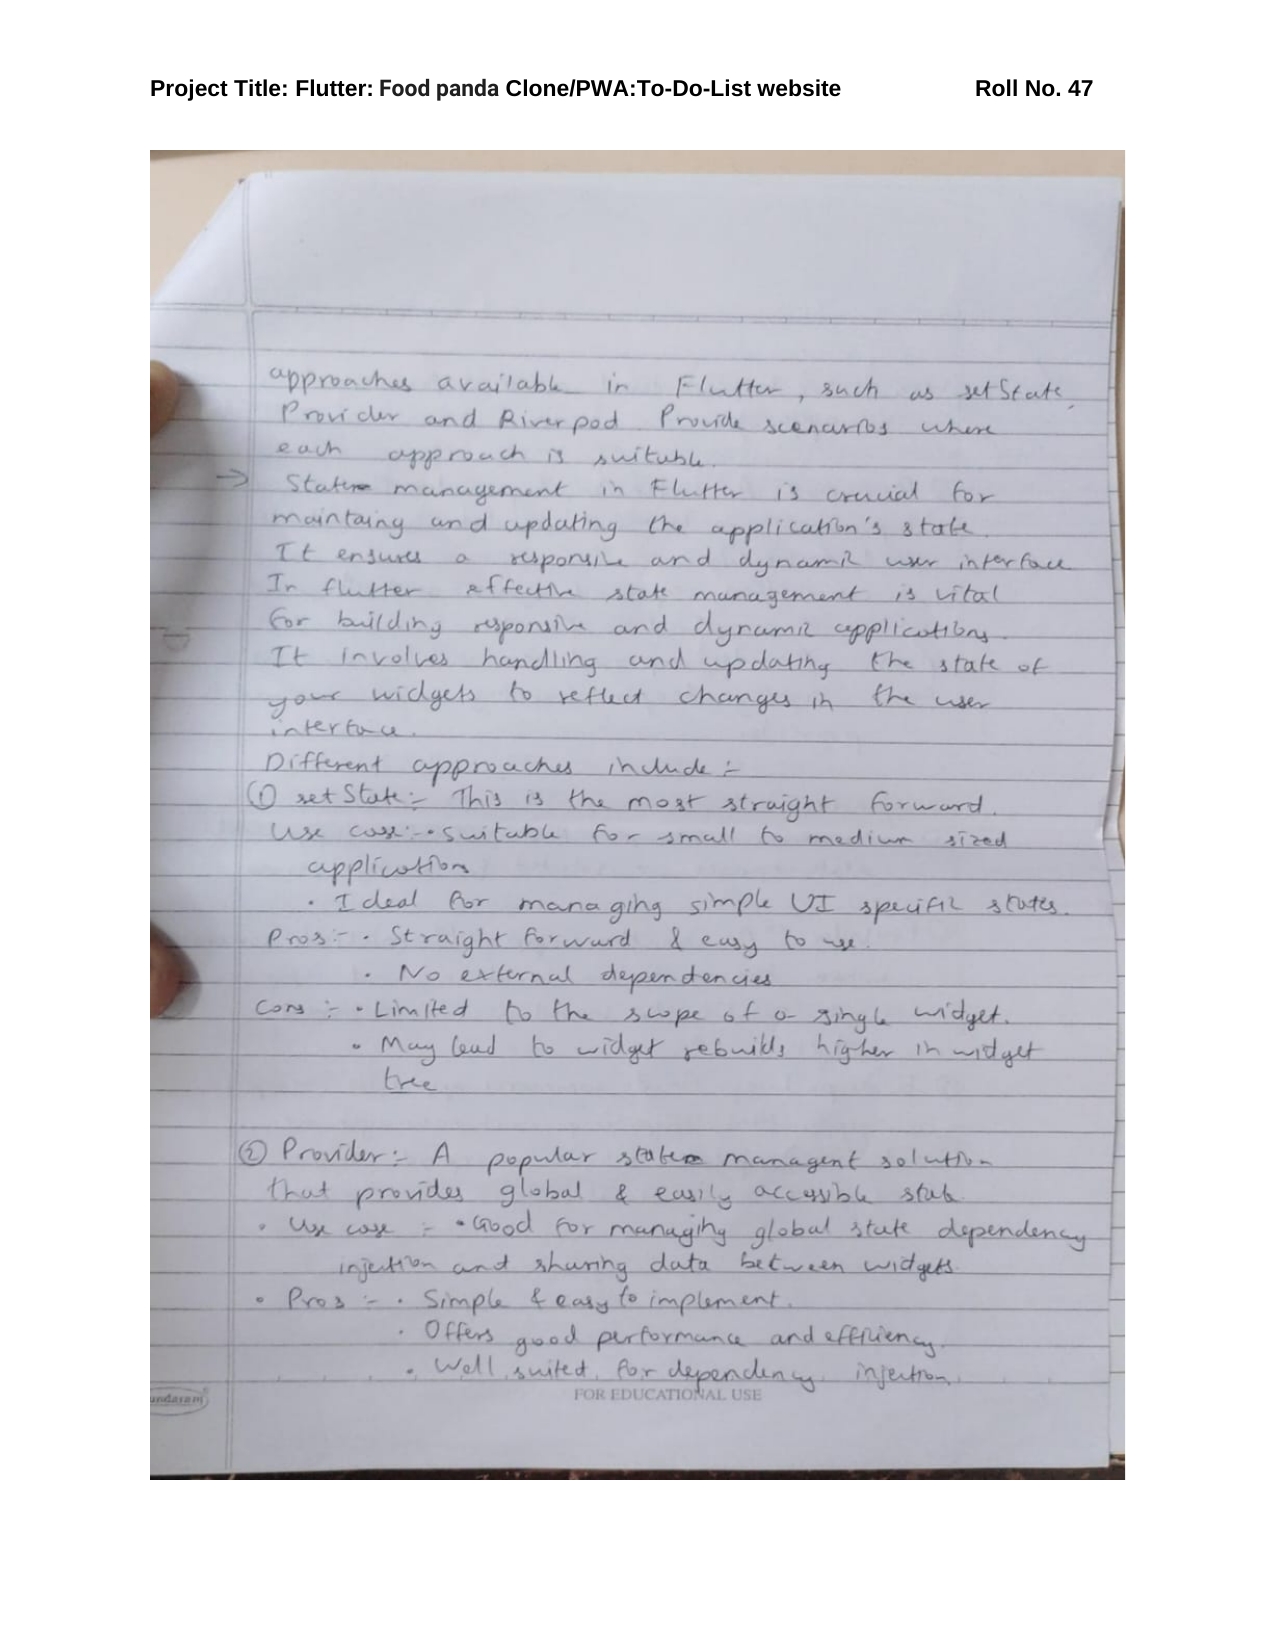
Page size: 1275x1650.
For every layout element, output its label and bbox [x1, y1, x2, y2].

picture [150, 150, 1125, 1480]
